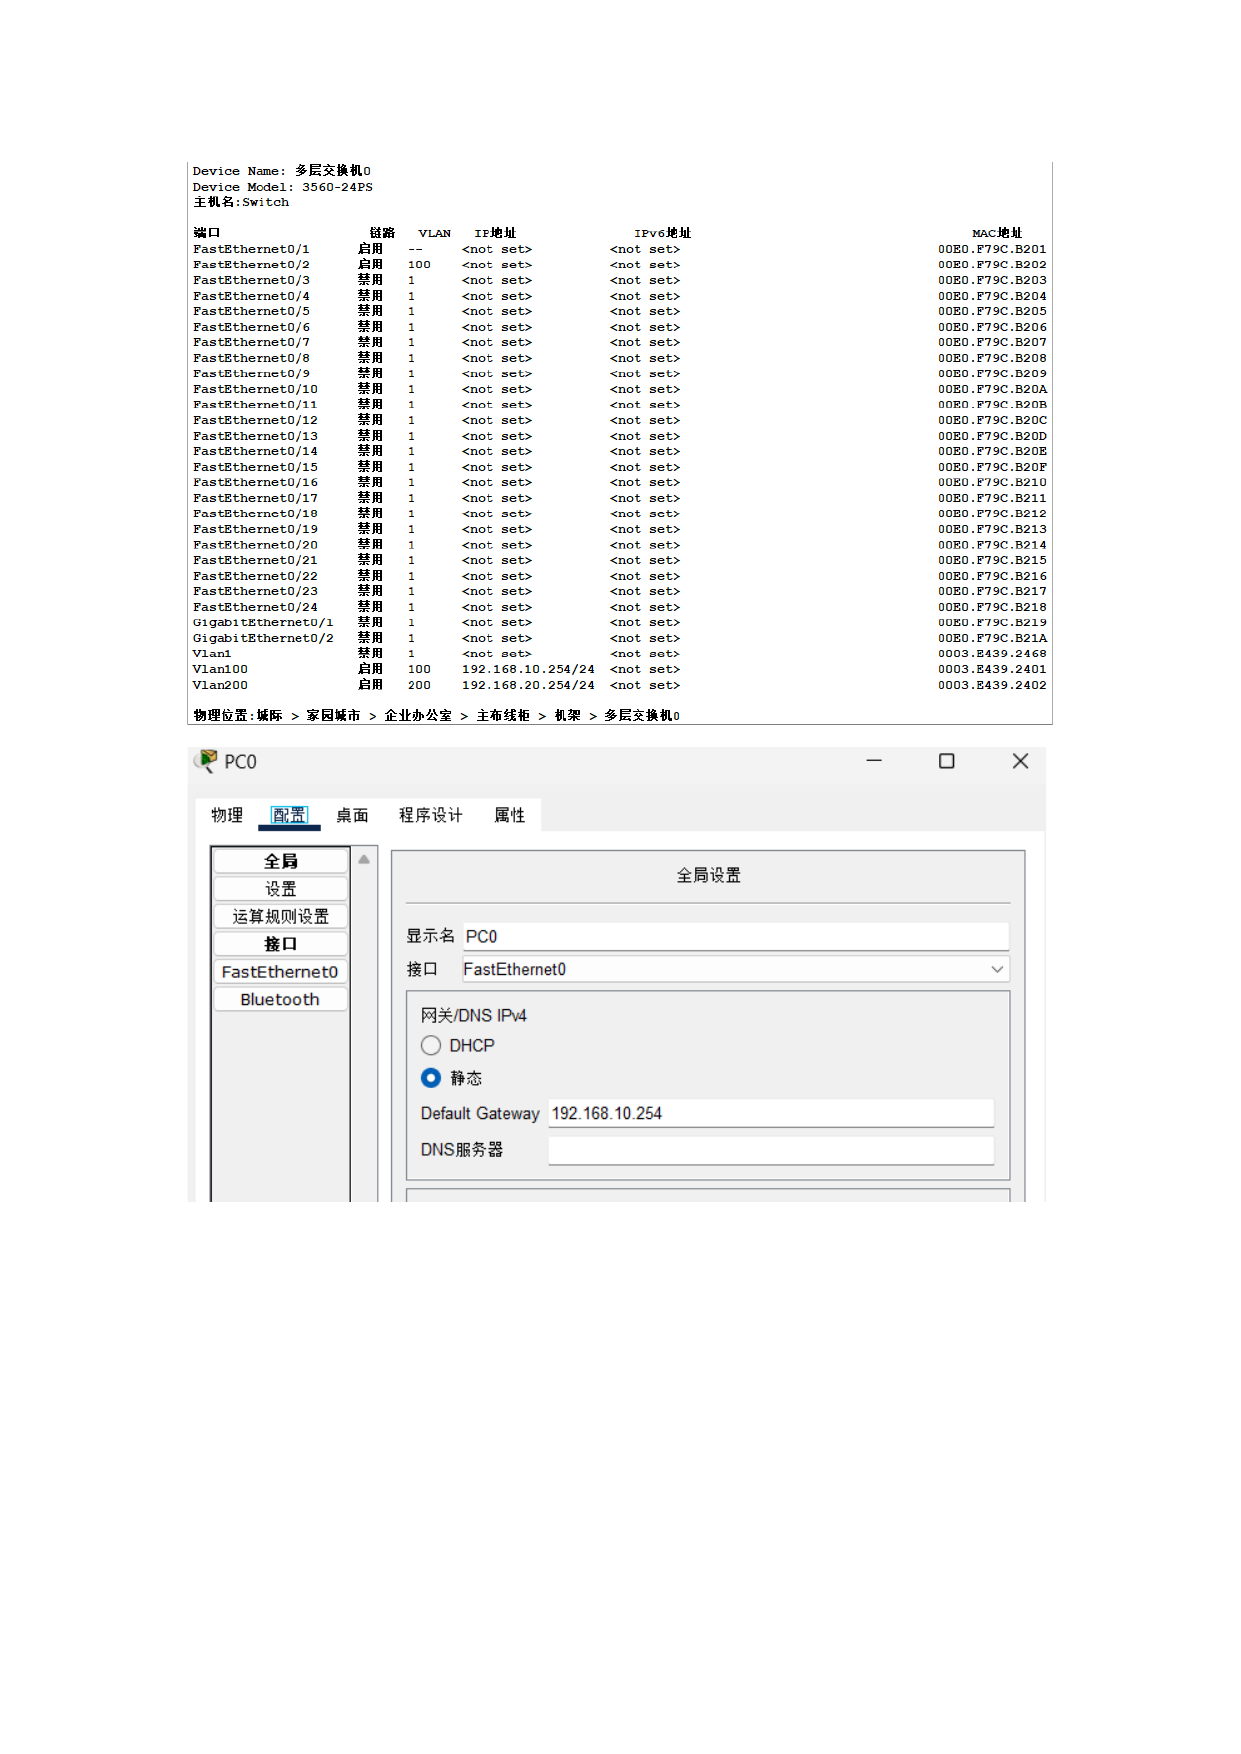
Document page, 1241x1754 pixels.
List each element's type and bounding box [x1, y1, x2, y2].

picture [187, 162, 1053, 725]
picture [187, 747, 1047, 1202]
